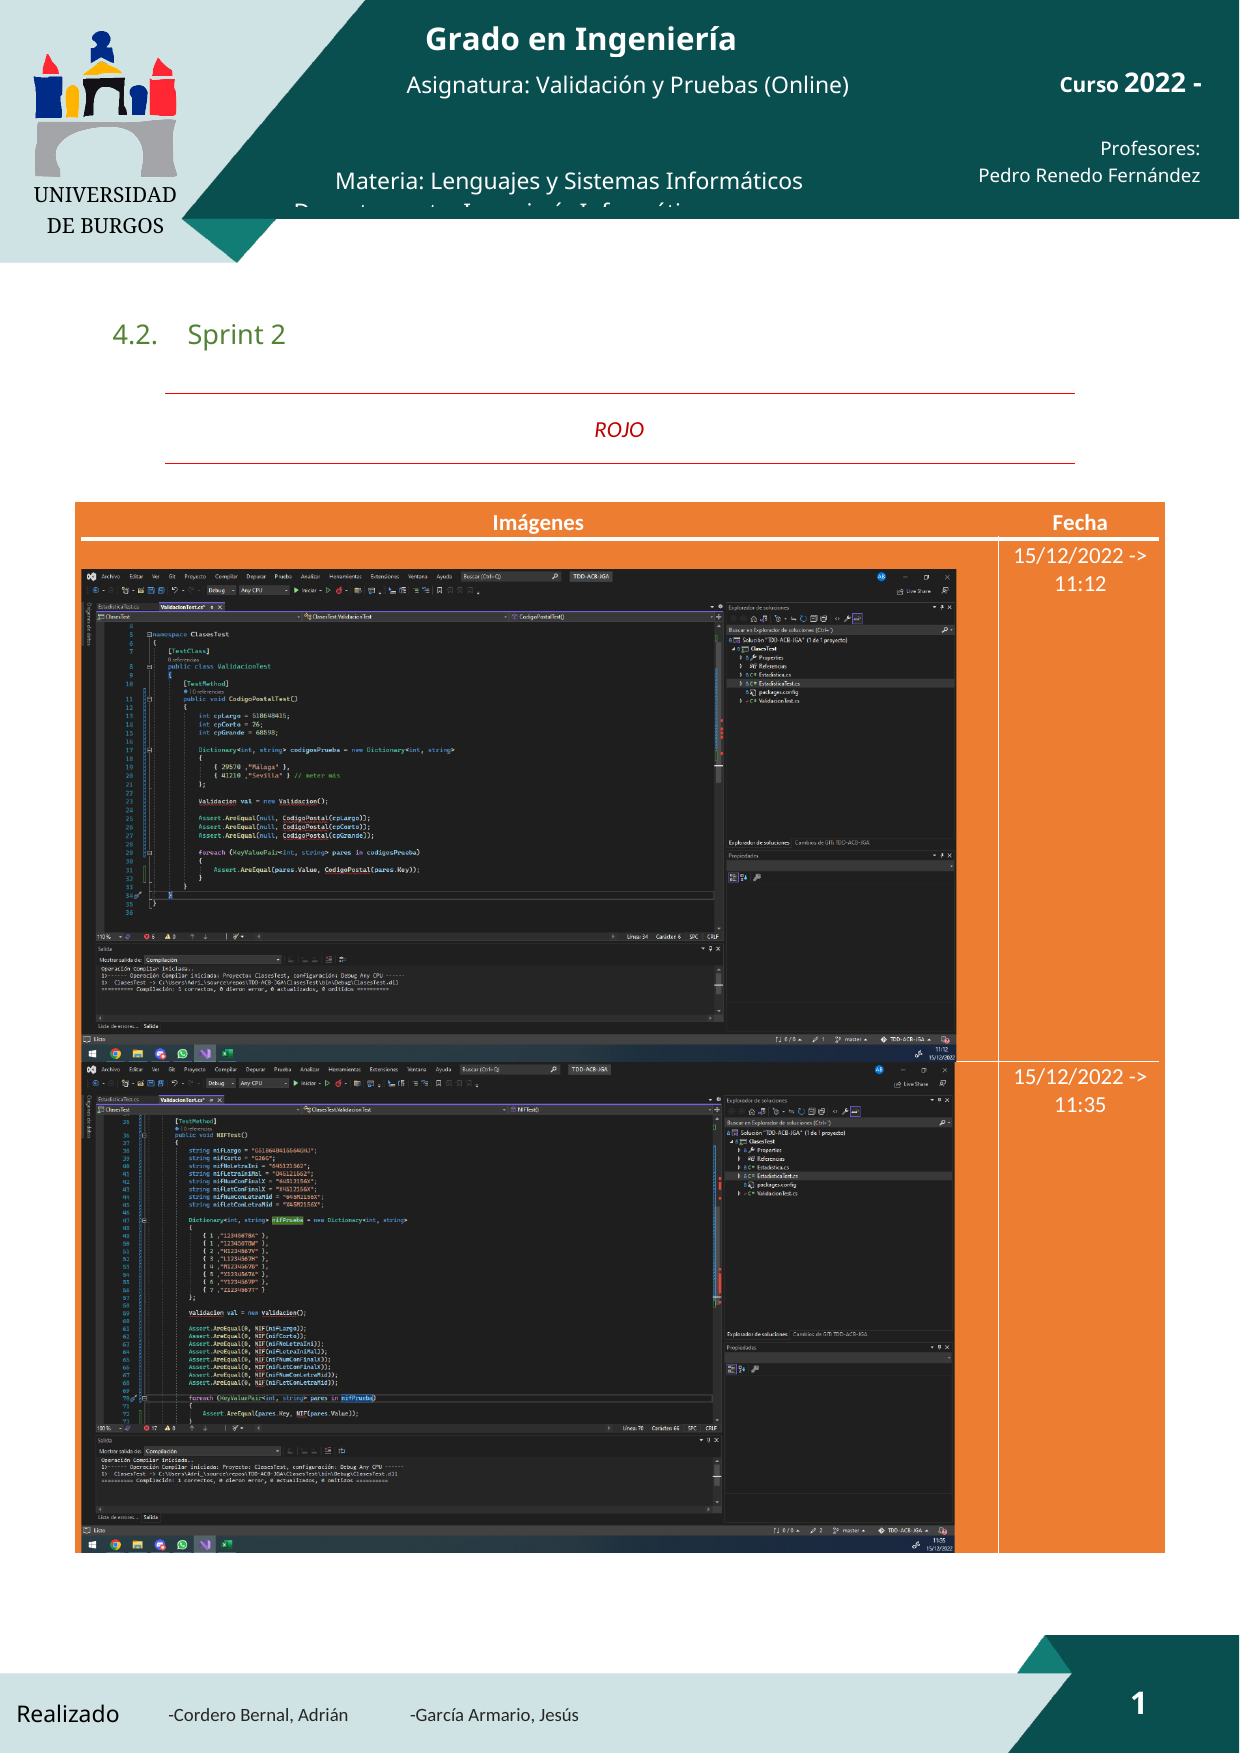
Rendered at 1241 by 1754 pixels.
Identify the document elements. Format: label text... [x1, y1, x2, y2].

table_header Imágenes [81, 508, 998, 536]
text ROJO [165, 394, 1075, 463]
table_cell [955, 1062, 998, 1553]
table_cell [81, 541, 998, 1061]
table_cell 15/12/2022 -> 11:12 [999, 541, 1159, 1061]
subtitle Sprint 2 [112, 316, 1165, 352]
table_header Fecha [998, 508, 1159, 536]
picture [0, 0, 1240, 1753]
table_cell 15/12/2022 -> 11:35 [999, 1062, 1159, 1553]
